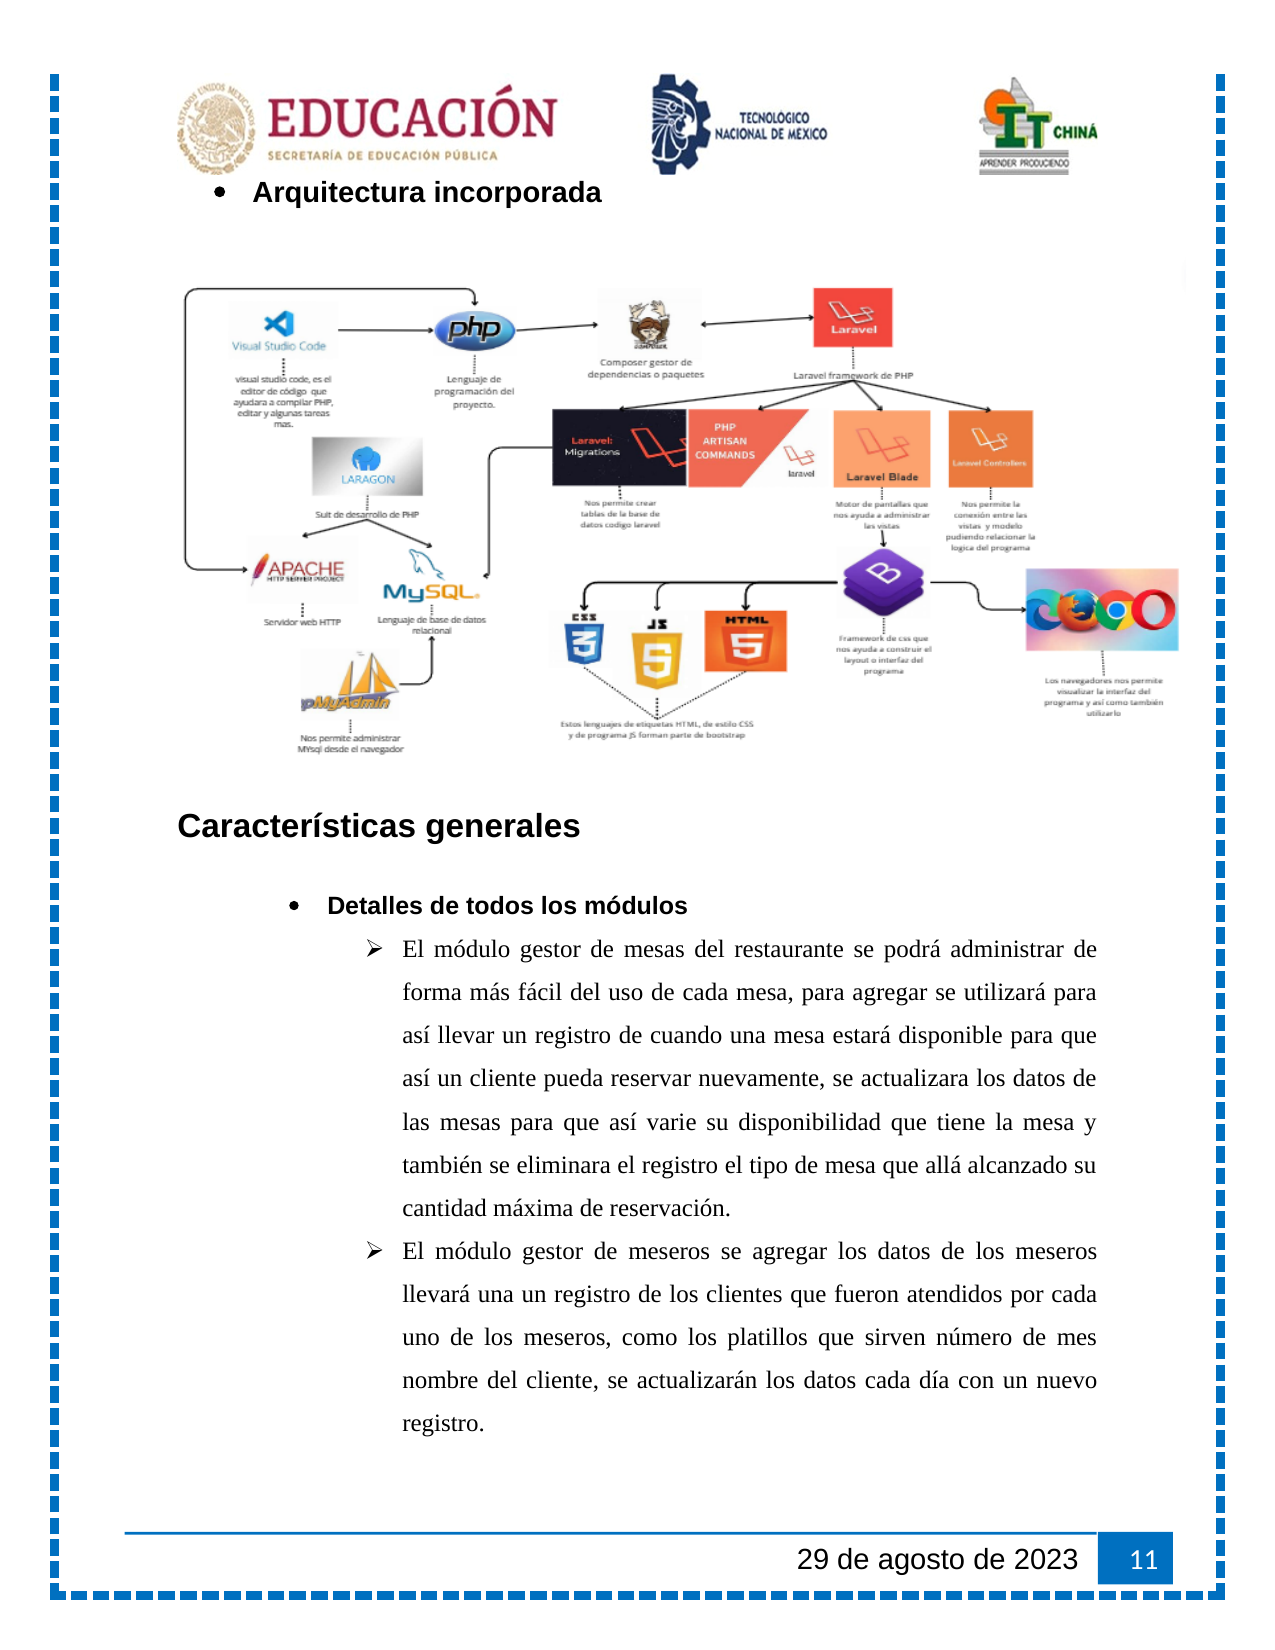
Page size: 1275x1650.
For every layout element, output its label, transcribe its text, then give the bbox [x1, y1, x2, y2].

picture [177, 73, 1098, 175]
subtitle Características generales [177, 806, 1098, 845]
list Detalles de todos los módulos [289, 891, 1098, 920]
list El módulo gestor de mesas del restaurante se podrá administrar de forma más fácil del uso de cada mesa, para agregar se utilizará para así llevar un registro de cuando una mesa estará disponible para que así un cliente pueda reservar nuevamente, se actualizara los datos de las mesas para que así varie su disponibilidad que tiene la mesa y también se eliminara el registro el tipo de mesa que allá alcanzado su cantidad máxima de reservación. [364, 934, 1098, 1222]
subtitle Arquitectura incorporada [214, 175, 1098, 208]
list El módulo gestor de meseros se agregar los datos de los meseros llevará una un registro de los clientes que fueron atendidos por cada uno de los meseros, como los platillos que sirven número de mes nombre del cliente, se actualizarán los datos cada día con un nuevo registro. [364, 1236, 1098, 1437]
